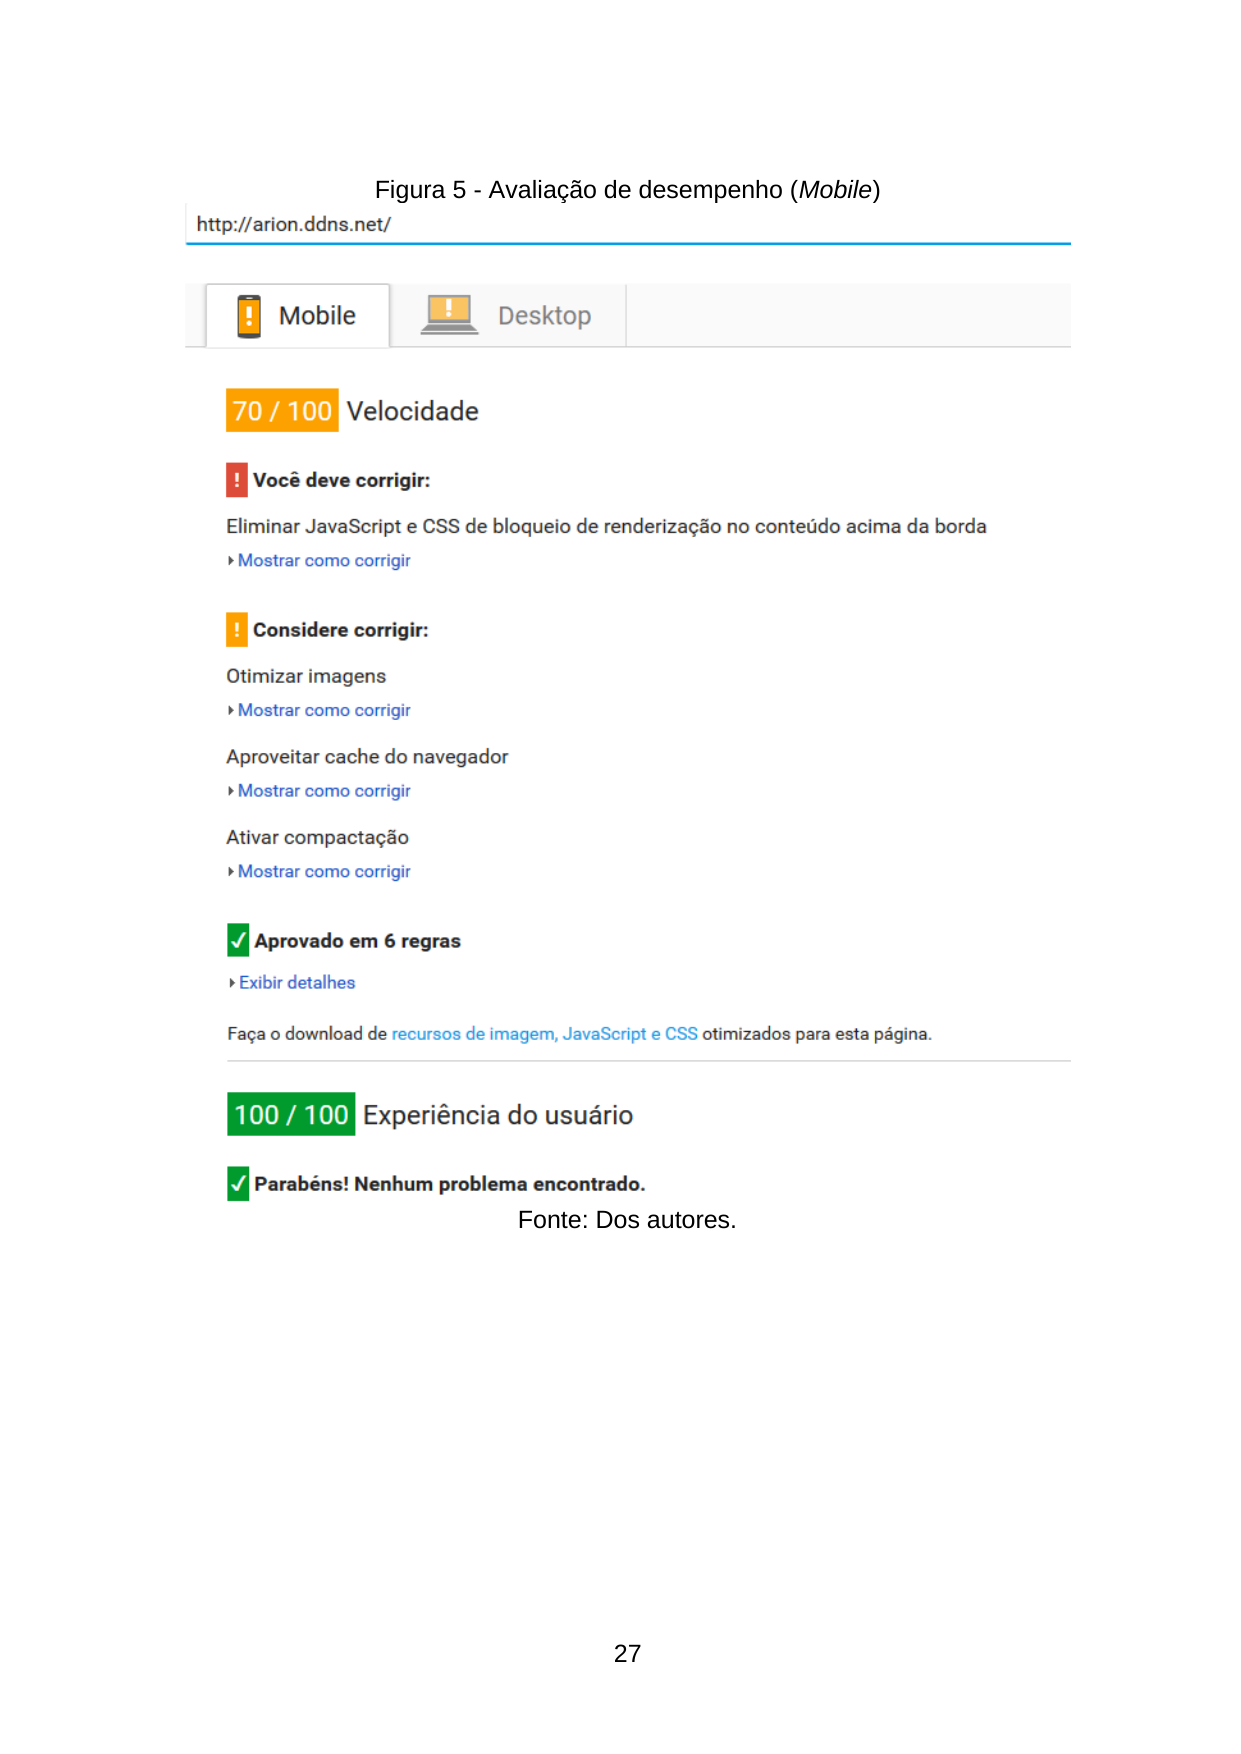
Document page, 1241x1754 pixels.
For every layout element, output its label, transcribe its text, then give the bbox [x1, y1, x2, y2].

picture [184, 203, 1071, 1205]
text Figura 5 - Avaliação de desempenho (Mobile) [177, 175, 1078, 204]
